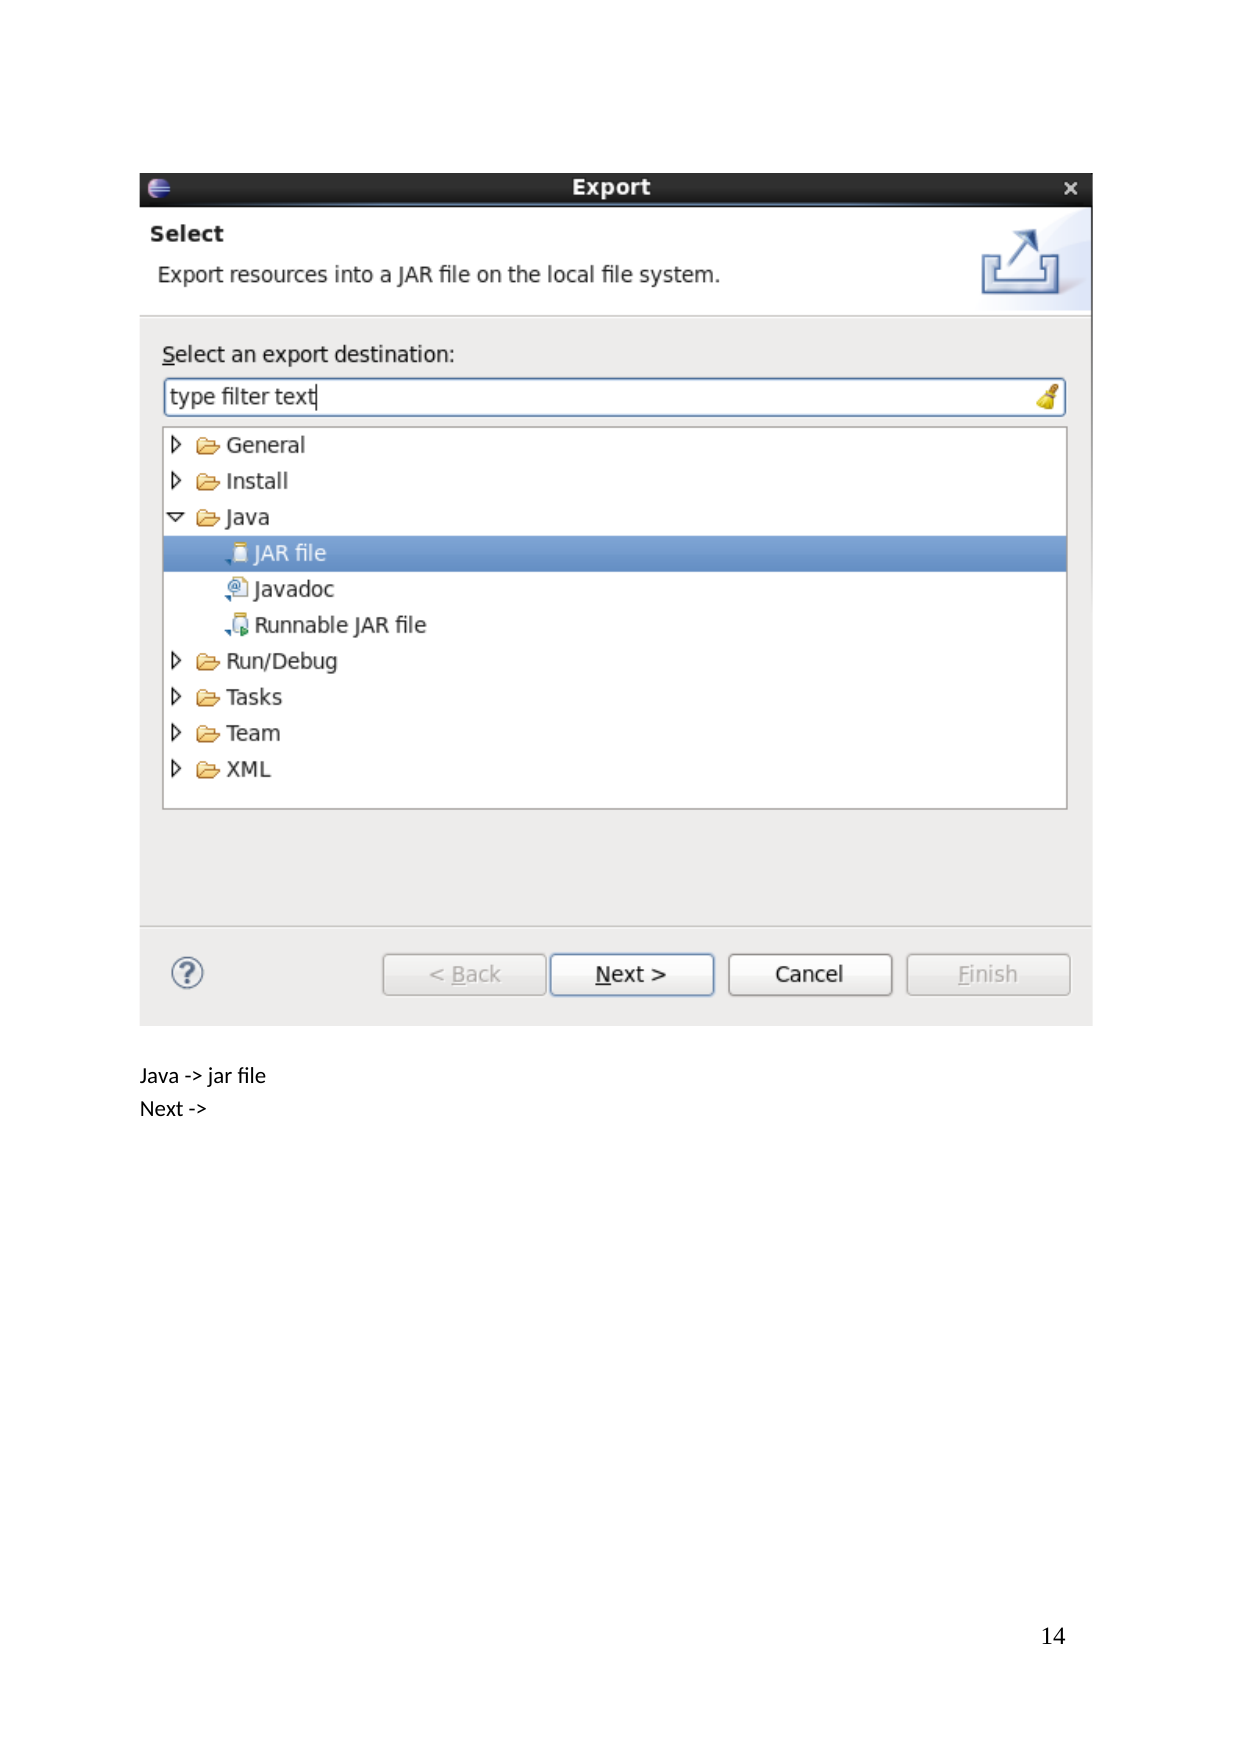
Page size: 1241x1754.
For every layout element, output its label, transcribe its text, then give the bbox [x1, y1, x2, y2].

text Next -> [139, 1094, 1065, 1122]
picture [139, 173, 1093, 1026]
text Java -> jar file [139, 1061, 1065, 1089]
